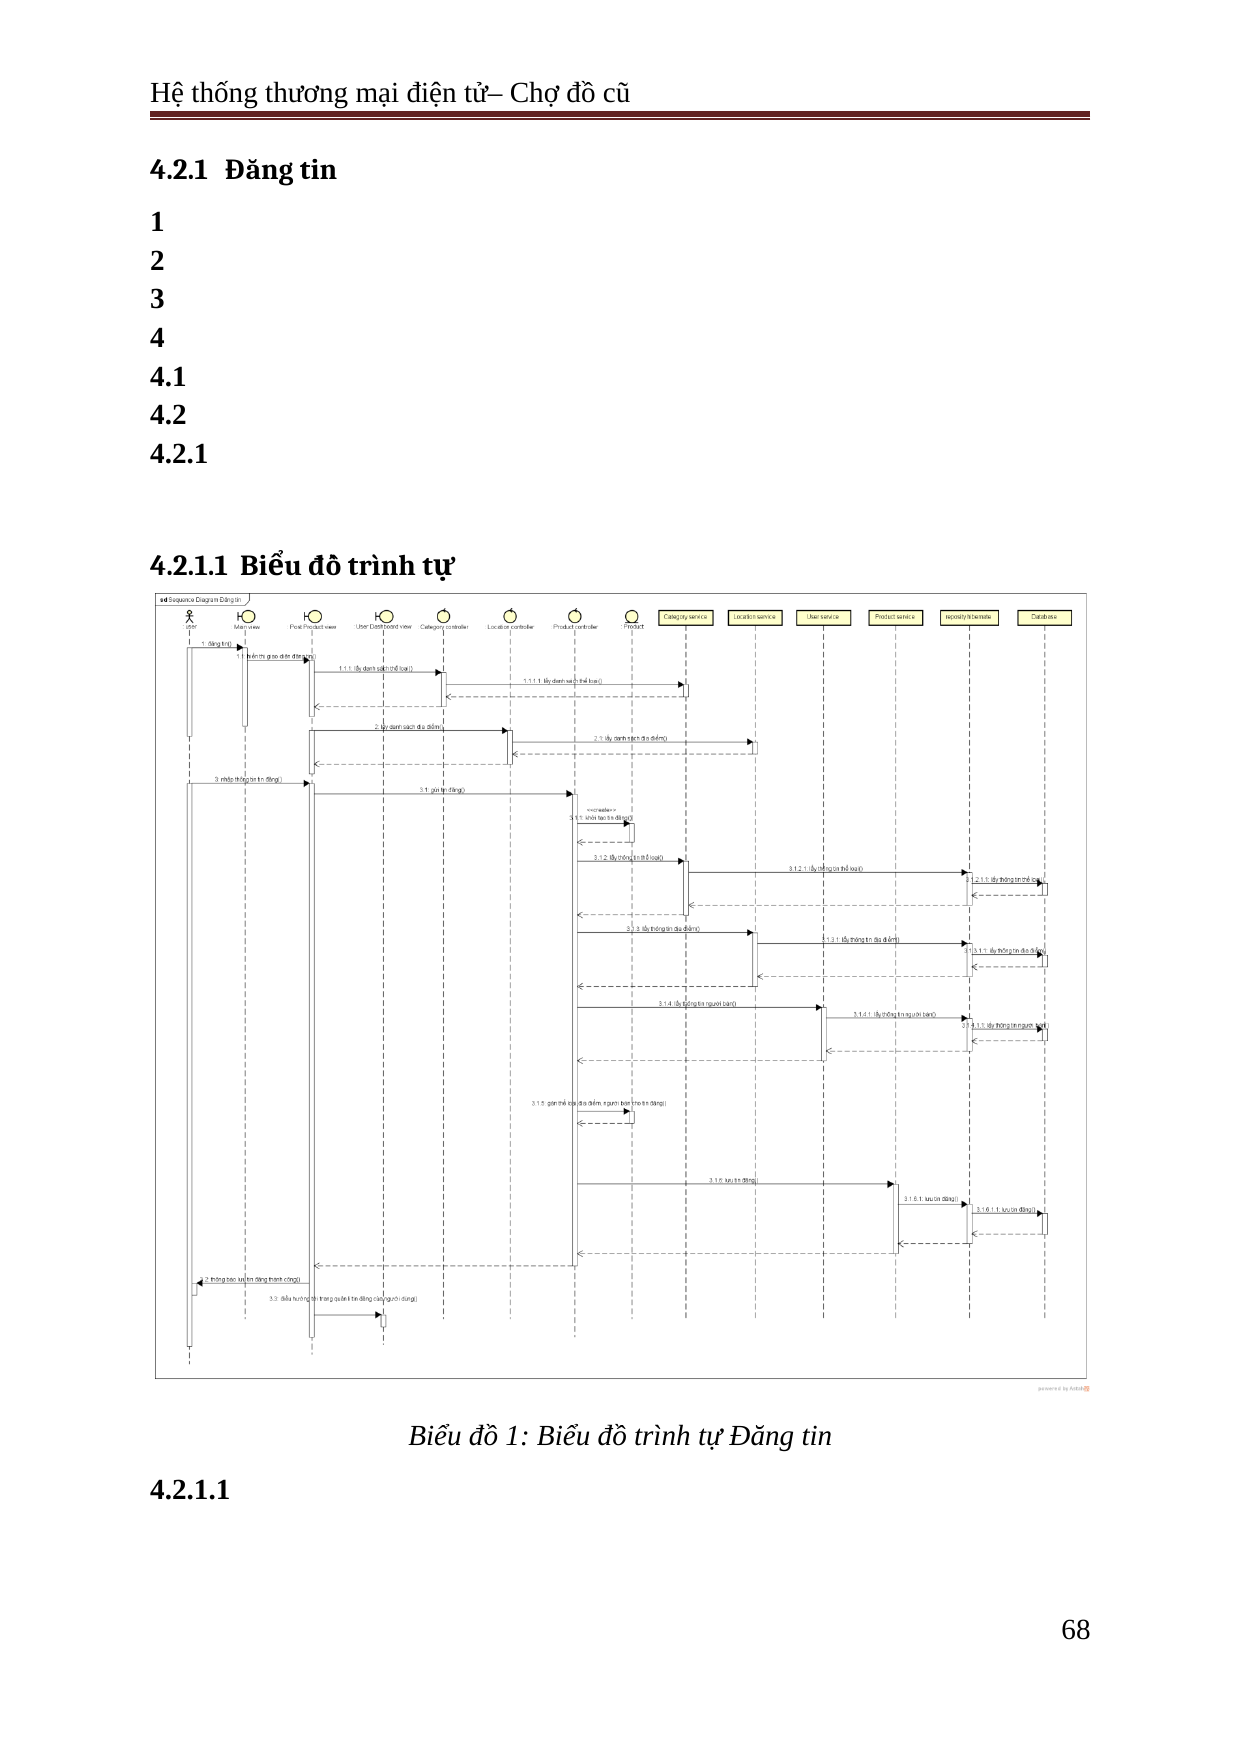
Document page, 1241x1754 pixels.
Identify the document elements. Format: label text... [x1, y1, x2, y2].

subtitle Biểu đồ trình tự [150, 549, 1090, 583]
text Biểu đồ 1: Biểu đồ trình tự Đăng tin [150, 1418, 1090, 1452]
picture [150, 588, 1091, 1393]
subtitle Đăng tin [150, 153, 1090, 187]
